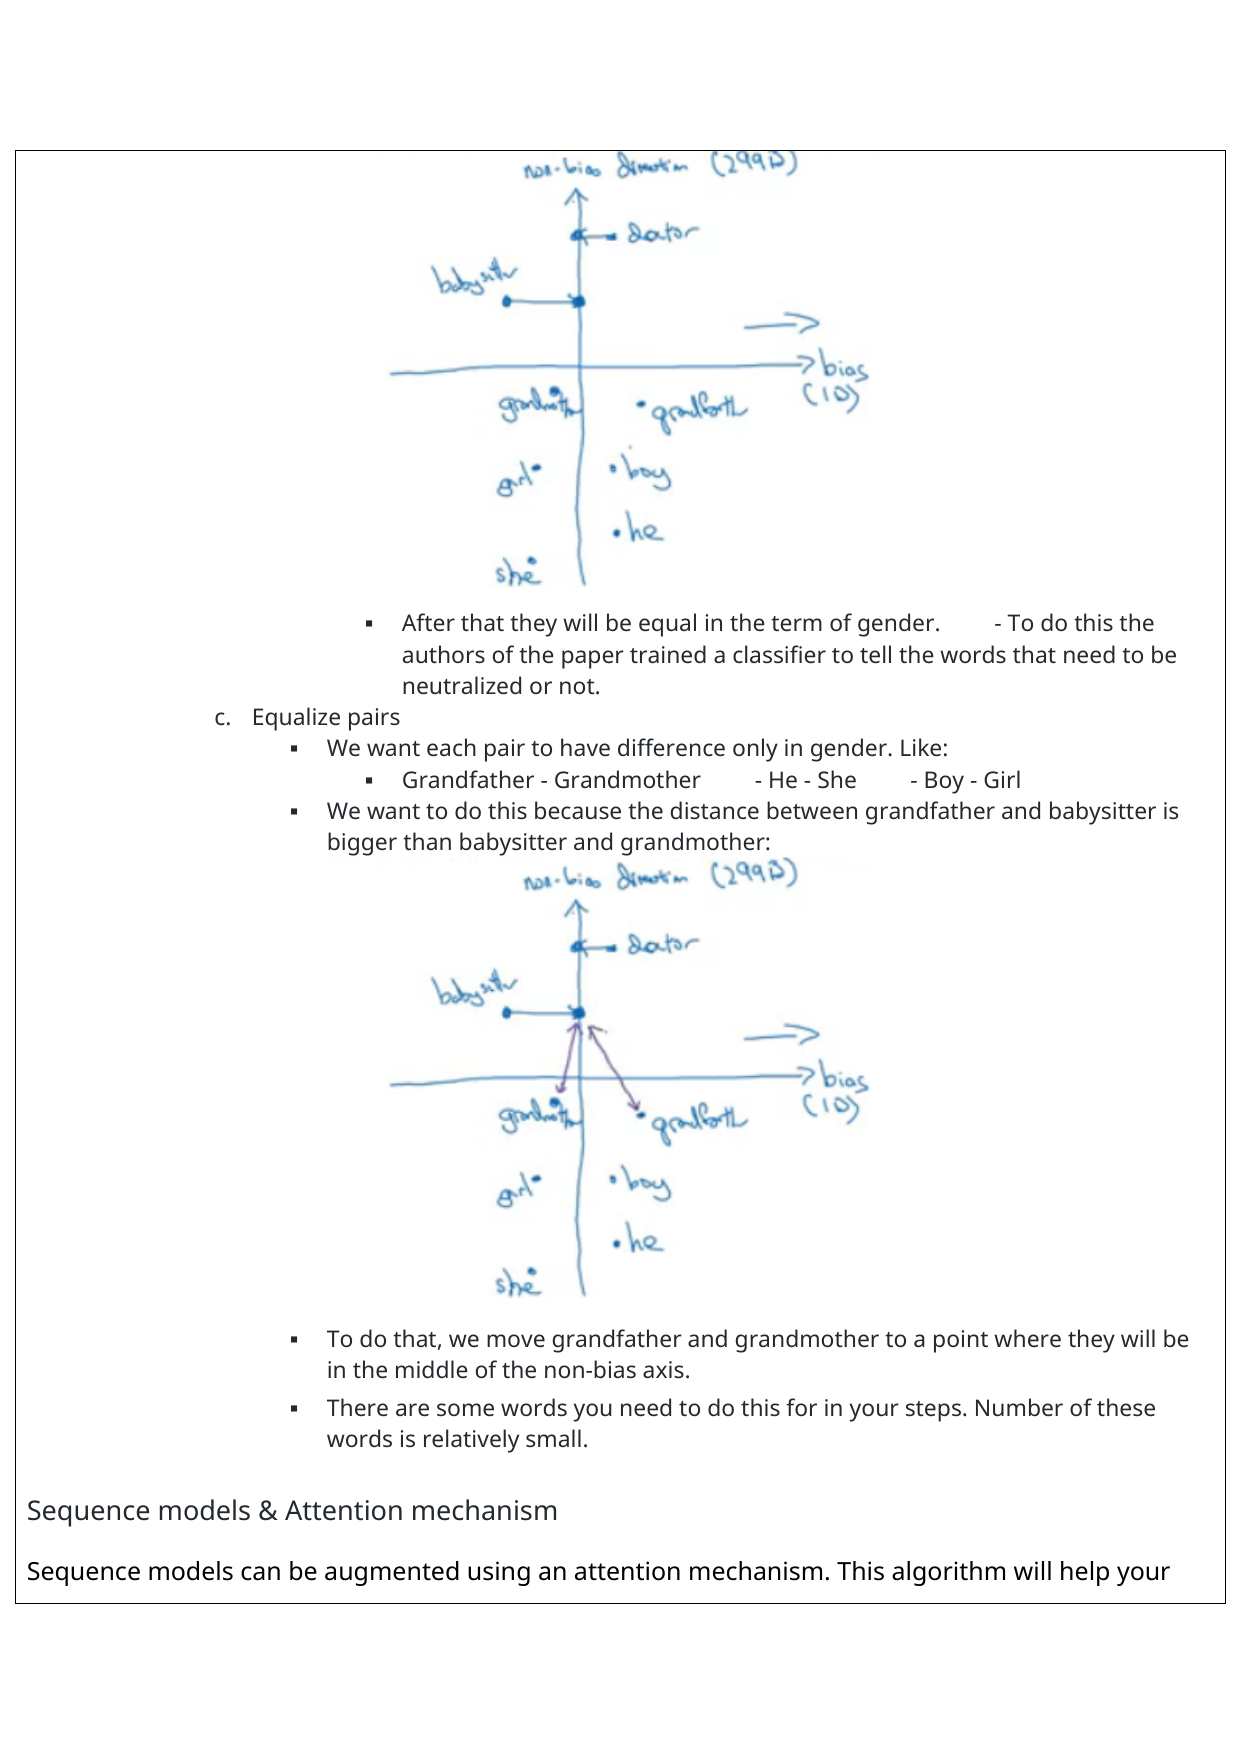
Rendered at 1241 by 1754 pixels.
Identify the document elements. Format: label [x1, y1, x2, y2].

picture [326, 151, 882, 608]
picture [326, 857, 882, 1317]
table_cell [16, 151, 1225, 1603]
